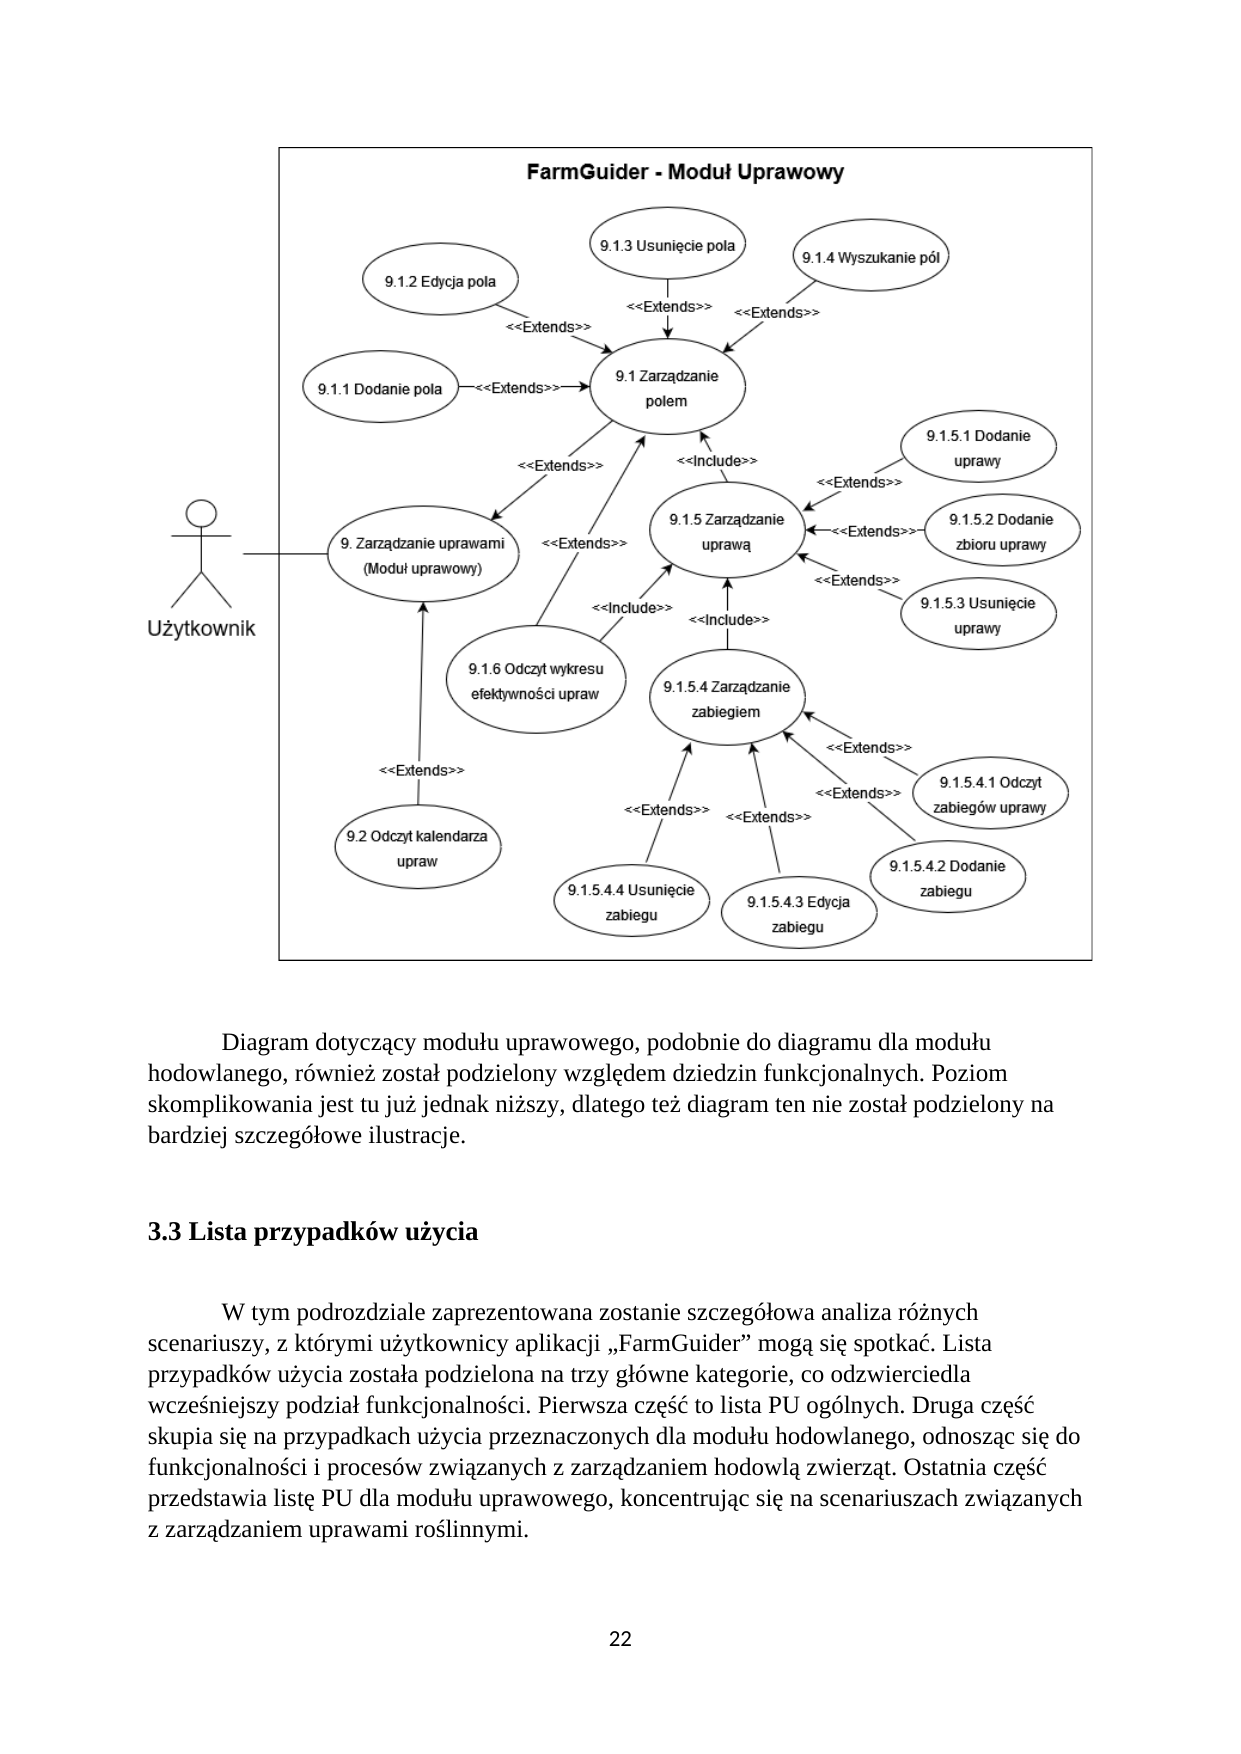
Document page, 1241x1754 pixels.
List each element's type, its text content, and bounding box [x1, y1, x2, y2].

text W tym podrozdziale zaprezentowana zostanie szczegółowa analiza różnych scenariuszy, z którymi użytkownicy aplikacji „FarmGuider” mogą się spotkać. Lista przypadków użycia została podzielona na trzy główne kategorie, co odzwierciedla wcześniejszy podział funkcjonalności. Pierwsza część to lista PU ogólnych. Druga część skupia się na przypadkach użycia przeznaczonych dla modułu hodowlanego, odnosząc się do funkcjonalności i procesów związanych z zarządzaniem hodowlą zwierząt. Ostatnia część przedstawia listę PU dla modułu uprawowego, koncentrując się na scenariuszach związanych z zarządzaniem uprawami roślinnymi. [148, 1297, 1093, 1543]
text Diagram dotyczący modułu uprawowego, podobnie do diagramu dla modułu hodowlanego, również został podzielony względem dziedzin funkcjonalnych. Poziom skomplikowania jest tu już jednak niższy, dlatego też diagram ten nie został podzielony na bardziej szczegółowe ilustracje. [148, 1027, 1093, 1149]
picture [147, 147, 1093, 961]
subtitle 3.3 Lista przypadków użycia [148, 1215, 1093, 1246]
